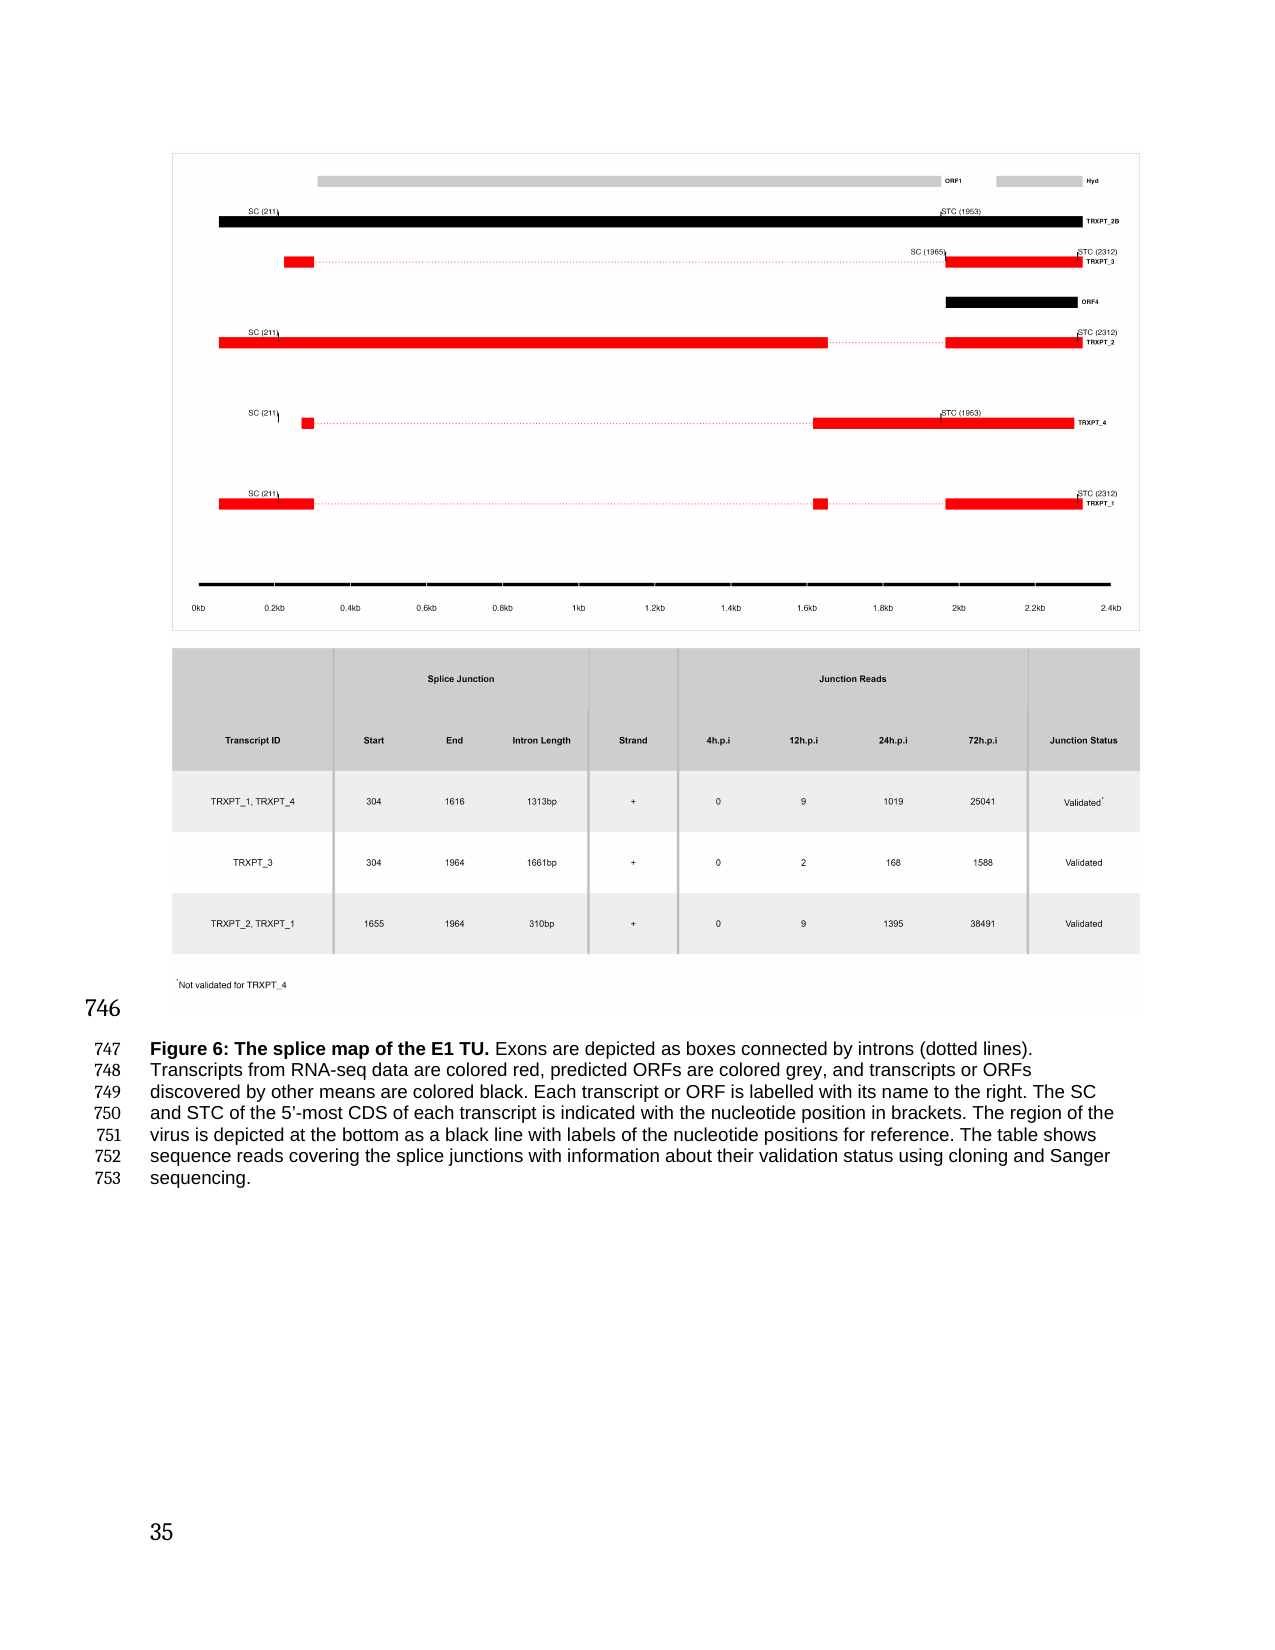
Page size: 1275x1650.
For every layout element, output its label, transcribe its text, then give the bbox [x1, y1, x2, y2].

picture [168, 150, 1144, 1017]
text Figure 6: The splice map of the E1 TU. Exons are depicted as boxes connected by introns (dotted lines). Transcripts from RNA-seq data are colored red, predicted ORFs are colored grey, and transcripts or ORFs discovered by other means are colored black. Each transcript or ORF is labelled with its name to the right. The SC and STC of the 5’-most CDS of each transcript is indicated with the nucleotide position in brackets. The region of the virus is depicted at the bottom as a black line with labels of the nucleotide positions for reference. The table shows sequence reads covering the splice junctions with information about their validation status using cloning and Sanger sequencing. [150, 1037, 1125, 1188]
